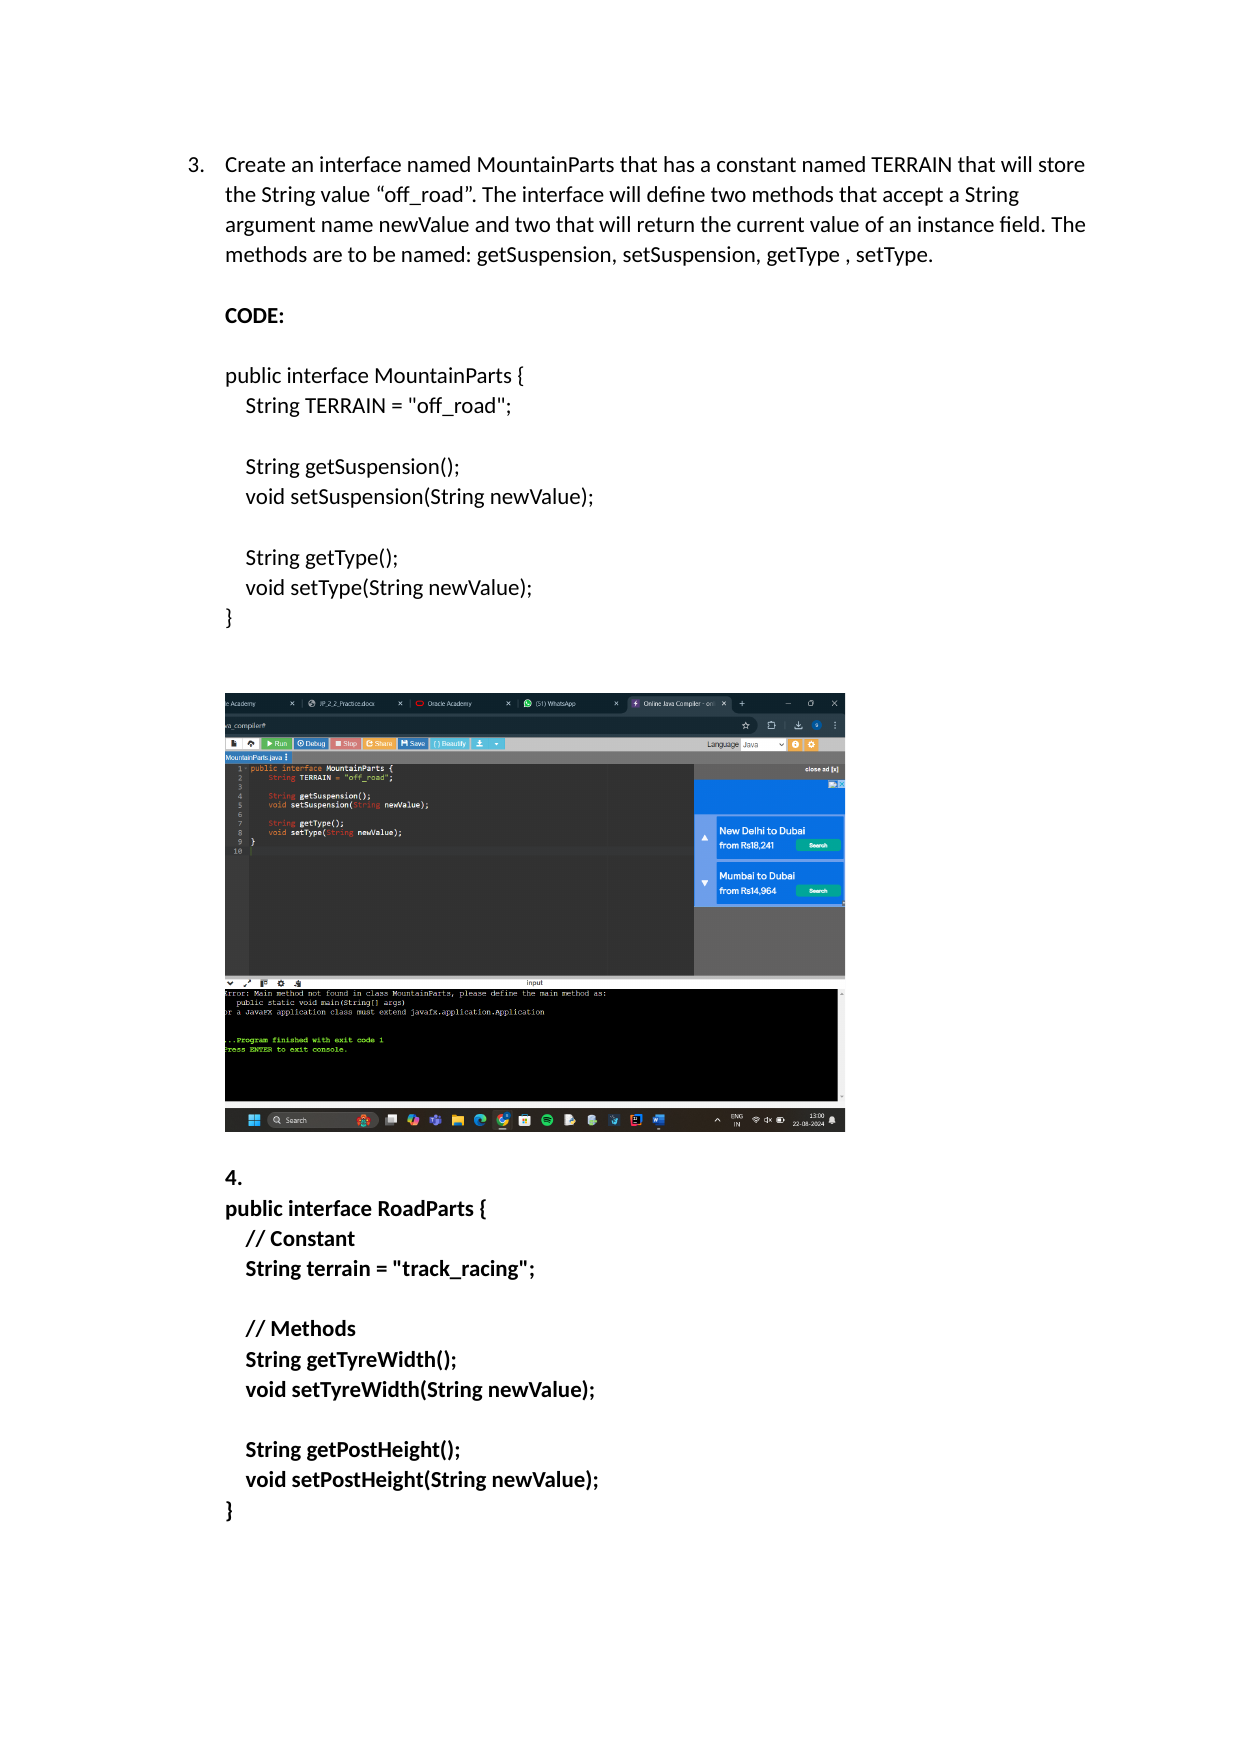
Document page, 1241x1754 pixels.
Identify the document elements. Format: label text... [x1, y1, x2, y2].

list String getSuspension(); [225, 452, 1090, 480]
list void setTyreWidth(String newValue); [225, 1375, 1090, 1403]
list Create an interface named MountainParts that has a constant named TERRAIN that will store the String value “off_road”. The interface will define two methods that accept a String argument name newValue and two that will return the current value of an instance field. The methods are to be named: getSuspension, setSuspension, getType , setType. [187, 150, 1090, 269]
list } [225, 603, 1090, 631]
list public interface MountainParts { [225, 361, 1090, 389]
list 4. [225, 1163, 1090, 1192]
list void setSuspension(String newValue); [225, 482, 1090, 510]
list // Methods [225, 1314, 1090, 1343]
list void setPostHeight(String newValue); [225, 1466, 1090, 1494]
list // Constant [225, 1224, 1090, 1252]
list String getType(); [225, 543, 1090, 571]
list String TERRAIN = "off_road"; [225, 392, 1090, 420]
list public interface RoadParts { [225, 1194, 1090, 1222]
list } [225, 1496, 1090, 1524]
list String getPostHeight(); [225, 1435, 1090, 1463]
list void setType(String newValue); [225, 573, 1090, 601]
list CODE: [225, 301, 1090, 329]
list String terrain = "track_racing"; [225, 1254, 1090, 1282]
picture [225, 693, 846, 1132]
list String getTyreWidth(); [225, 1345, 1090, 1373]
